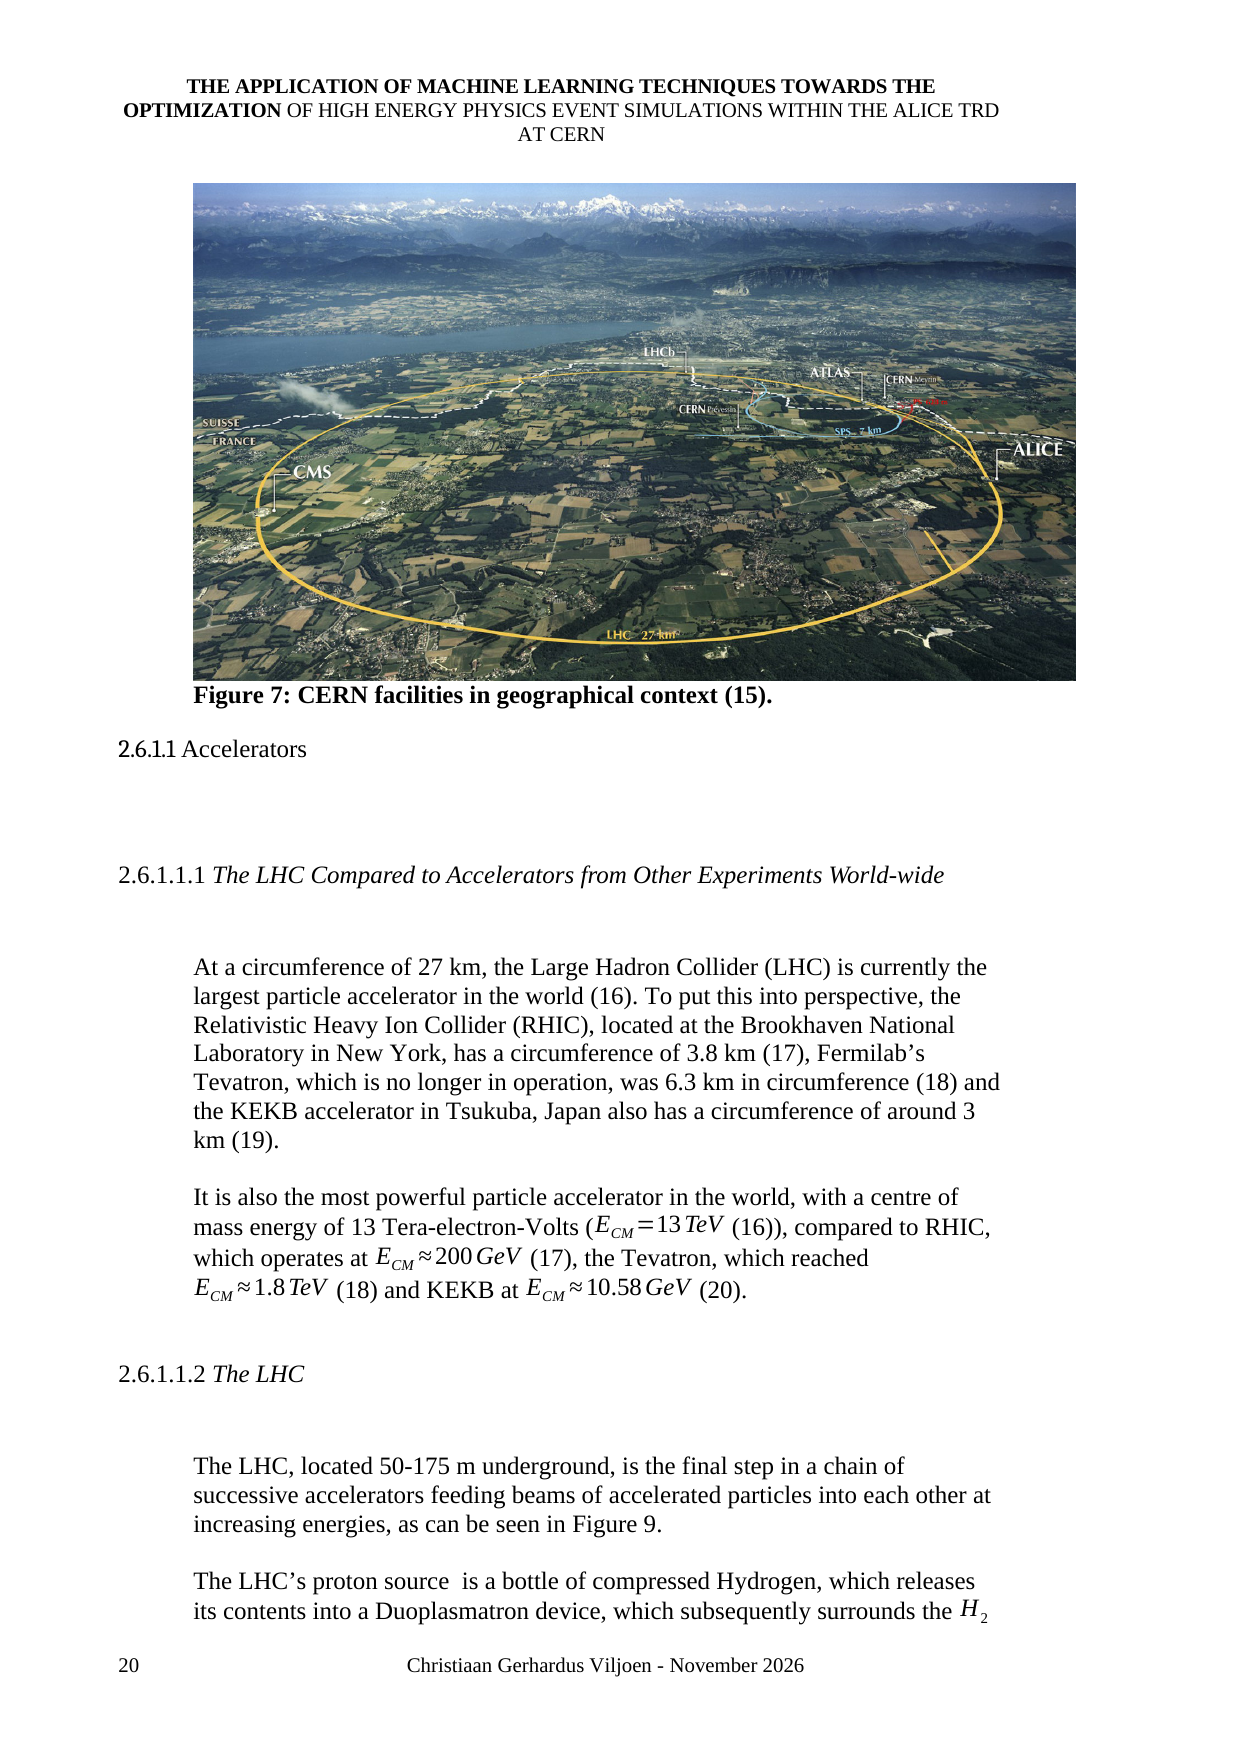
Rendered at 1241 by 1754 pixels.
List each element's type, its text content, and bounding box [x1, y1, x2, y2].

text It is also the most powerful particle accelerator in the world, with a centre of mass energy of 13 Tera-electron-Volts ( ), compared to RHIC, which operates at , the Tevatron, which reached and KEKB at . [193, 1182, 1004, 1305]
text The LHC, located 50-175 m underground, is the final step in a chain of successive accelerators feeding beams of accelerated particles into each other at increasing energies, as can be seen in Figure 9. [193, 1451, 1004, 1537]
subtitle The LHC [118, 1359, 1004, 1387]
text Figure 7: CERN facilities in geographical context . [193, 681, 1004, 709]
picture [193, 183, 1076, 681]
subtitle Accelerators [118, 734, 1004, 764]
text At a circumference of 27 km, the Large Hadron Collider (LHC) is currently the largest particle accelerator in the world . To put this into perspective, the Relativistic Heavy Ion Collider (RHIC), located at the Brookhaven National Laboratory in New York, has a circumference of 3.8 km , Fermilab’s Tevatron, which is no longer in operation, was 6.3 km in circumference and the KEKB accelerator in Tsukuba, Japan also has a circumference of around 3 km . [193, 952, 1004, 1153]
subtitle The LHC Compared to Accelerators from Other Experiments World-wide [118, 860, 1004, 888]
